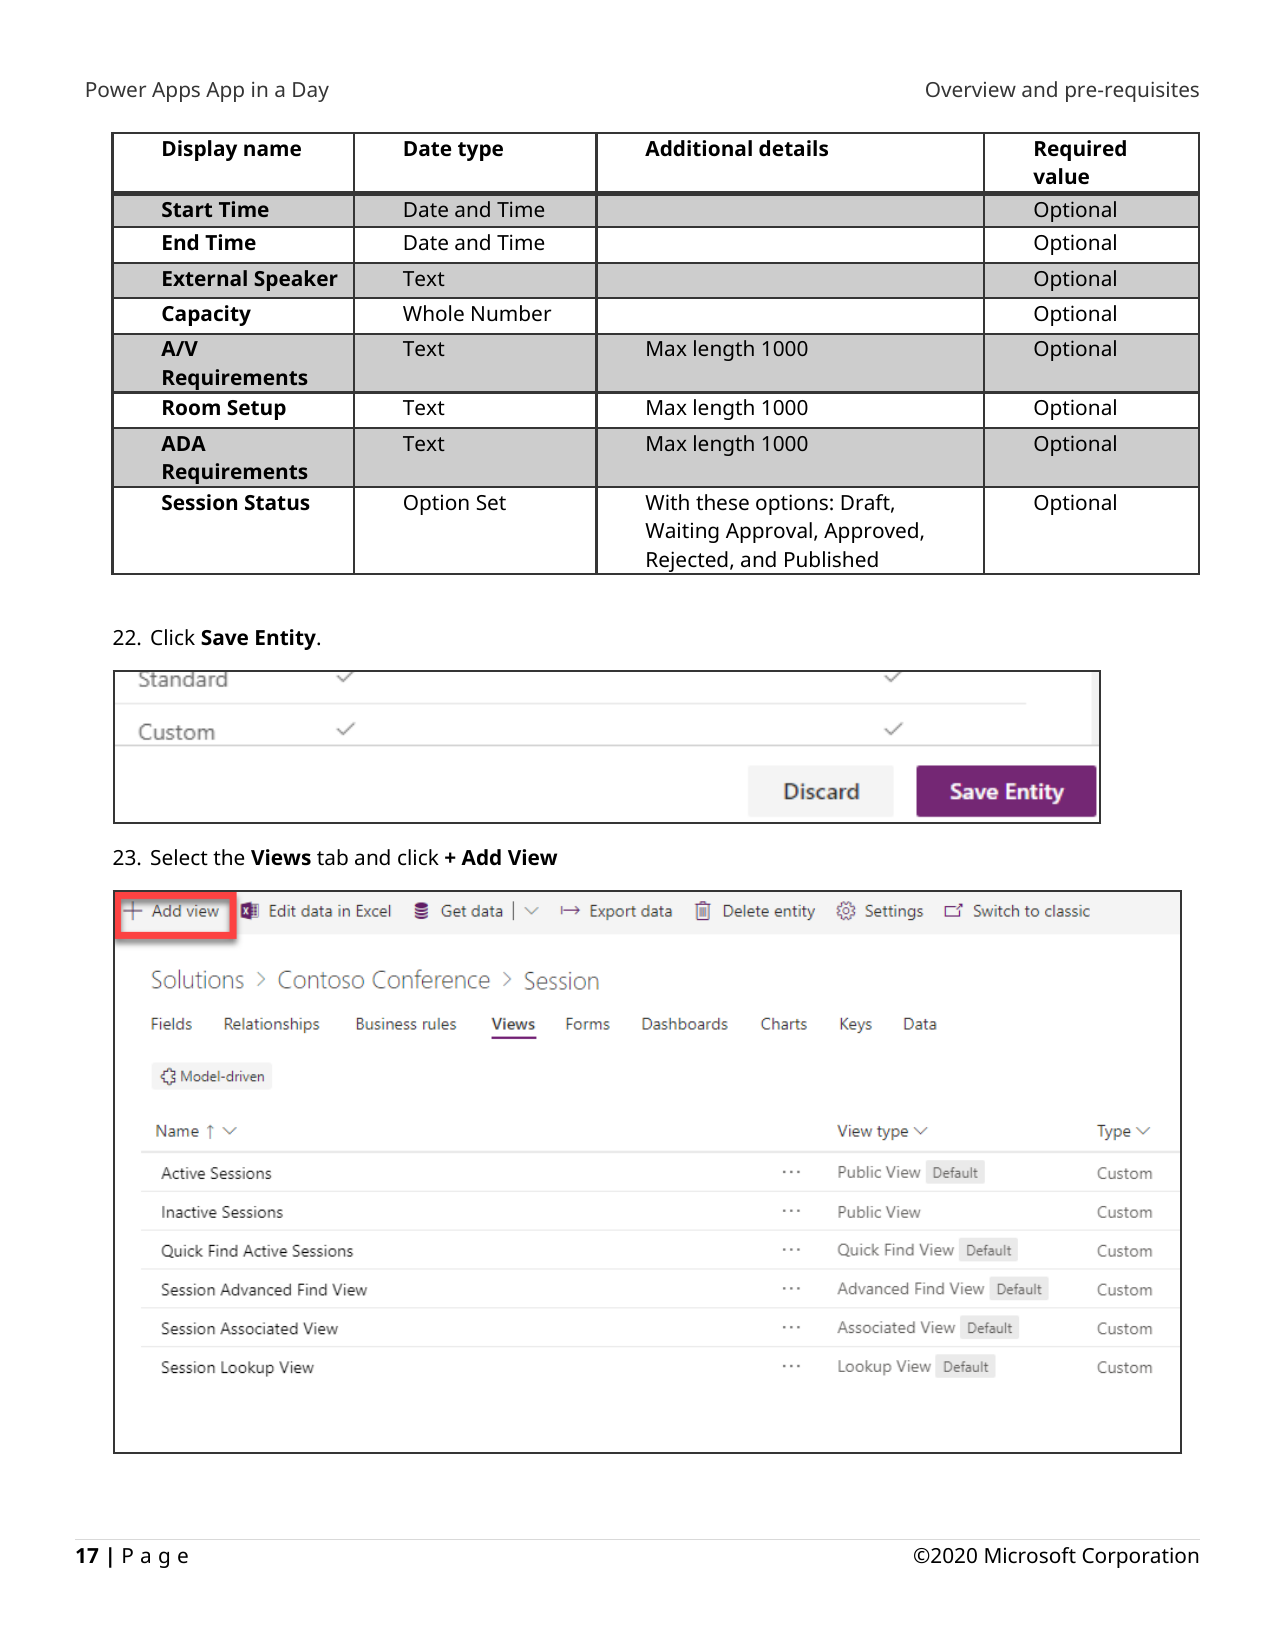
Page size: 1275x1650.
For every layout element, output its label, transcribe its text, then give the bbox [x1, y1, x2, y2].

table_cell End Time [114, 228, 353, 262]
table_cell Text [355, 429, 595, 486]
list Select the Views tab and click + Add View [112, 843, 1200, 871]
table_cell Text [355, 335, 595, 391]
table_cell A/V Requirements [114, 335, 353, 391]
table_cell [598, 264, 983, 297]
table_header Date type [355, 134, 595, 191]
table_cell Text [355, 264, 595, 297]
list Click Save Entity. [112, 623, 1200, 651]
table_header Additional details [598, 134, 983, 191]
table_cell Max length 1000 [598, 429, 983, 486]
picture [115, 892, 1180, 1452]
table_cell Optional [985, 488, 1198, 573]
table_cell Option Set [355, 488, 595, 573]
table_cell Capacity [114, 299, 353, 332]
table_cell Optional [985, 264, 1198, 297]
table_cell [598, 299, 983, 332]
picture [115, 672, 1099, 822]
table_cell Date and Time [355, 196, 595, 226]
table_cell Room Setup [114, 394, 353, 427]
table_cell External Speaker [114, 264, 353, 297]
table_cell Date and Time [355, 228, 595, 262]
table_cell Max length 1000 [598, 335, 983, 391]
table_cell Session Status [114, 488, 353, 573]
table_cell Whole Number [355, 299, 595, 332]
table_cell Optional [985, 299, 1198, 332]
table_cell Optional [985, 335, 1198, 391]
table_cell Optional [985, 429, 1198, 486]
table_cell Text [355, 394, 595, 427]
table_cell [598, 228, 983, 262]
table_cell [598, 196, 983, 226]
table_cell Optional [985, 394, 1198, 427]
table_cell Optional [985, 228, 1198, 262]
table_cell Start Time [114, 196, 353, 226]
table_cell Max length 1000 [598, 394, 983, 427]
table_cell With these options: Draft, Waiting Approval, Approved, Rejected, and Published [598, 488, 983, 573]
table_cell ADA Requirements [114, 429, 353, 486]
table_cell Optional [985, 196, 1198, 226]
table_header Display name [114, 134, 353, 191]
table_header Required value [985, 134, 1198, 191]
